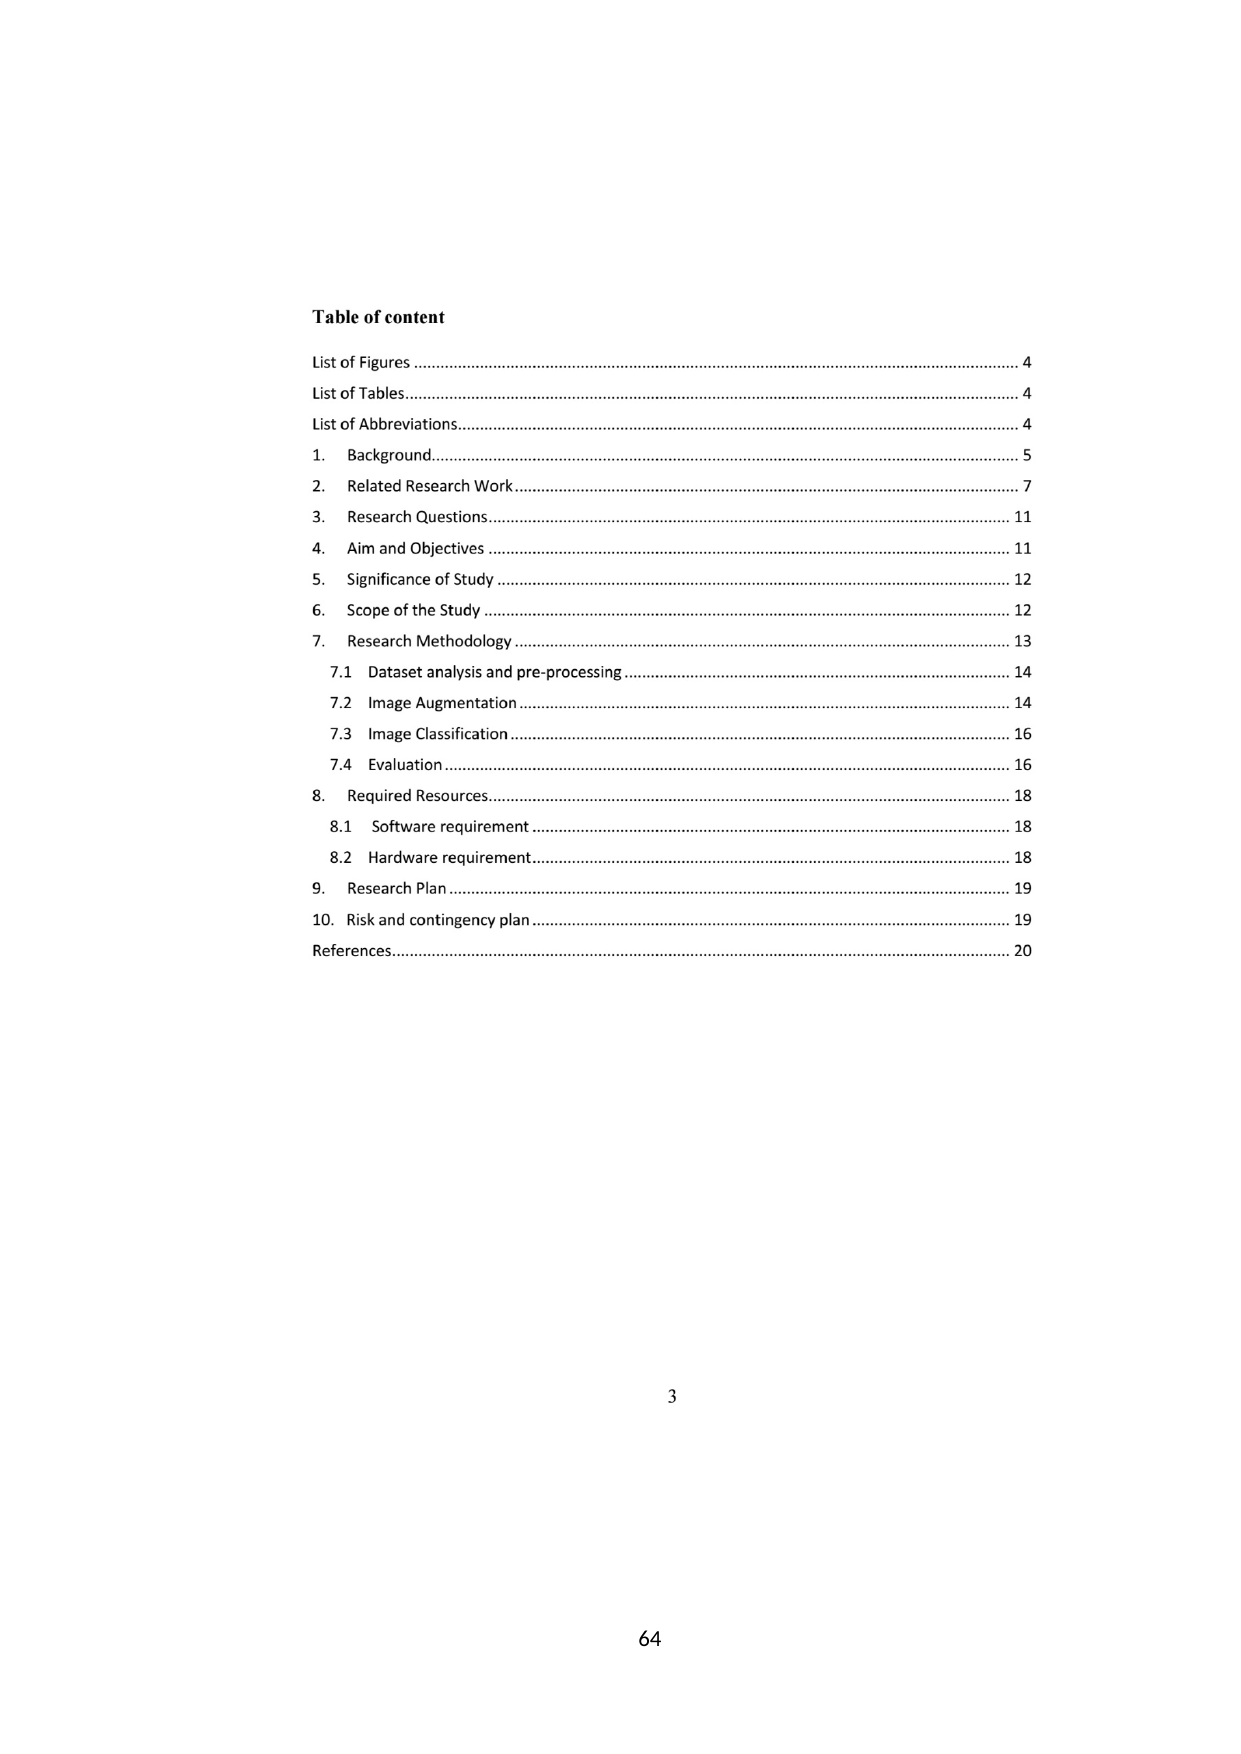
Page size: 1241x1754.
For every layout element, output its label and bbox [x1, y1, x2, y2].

picture [177, 147, 1122, 1484]
